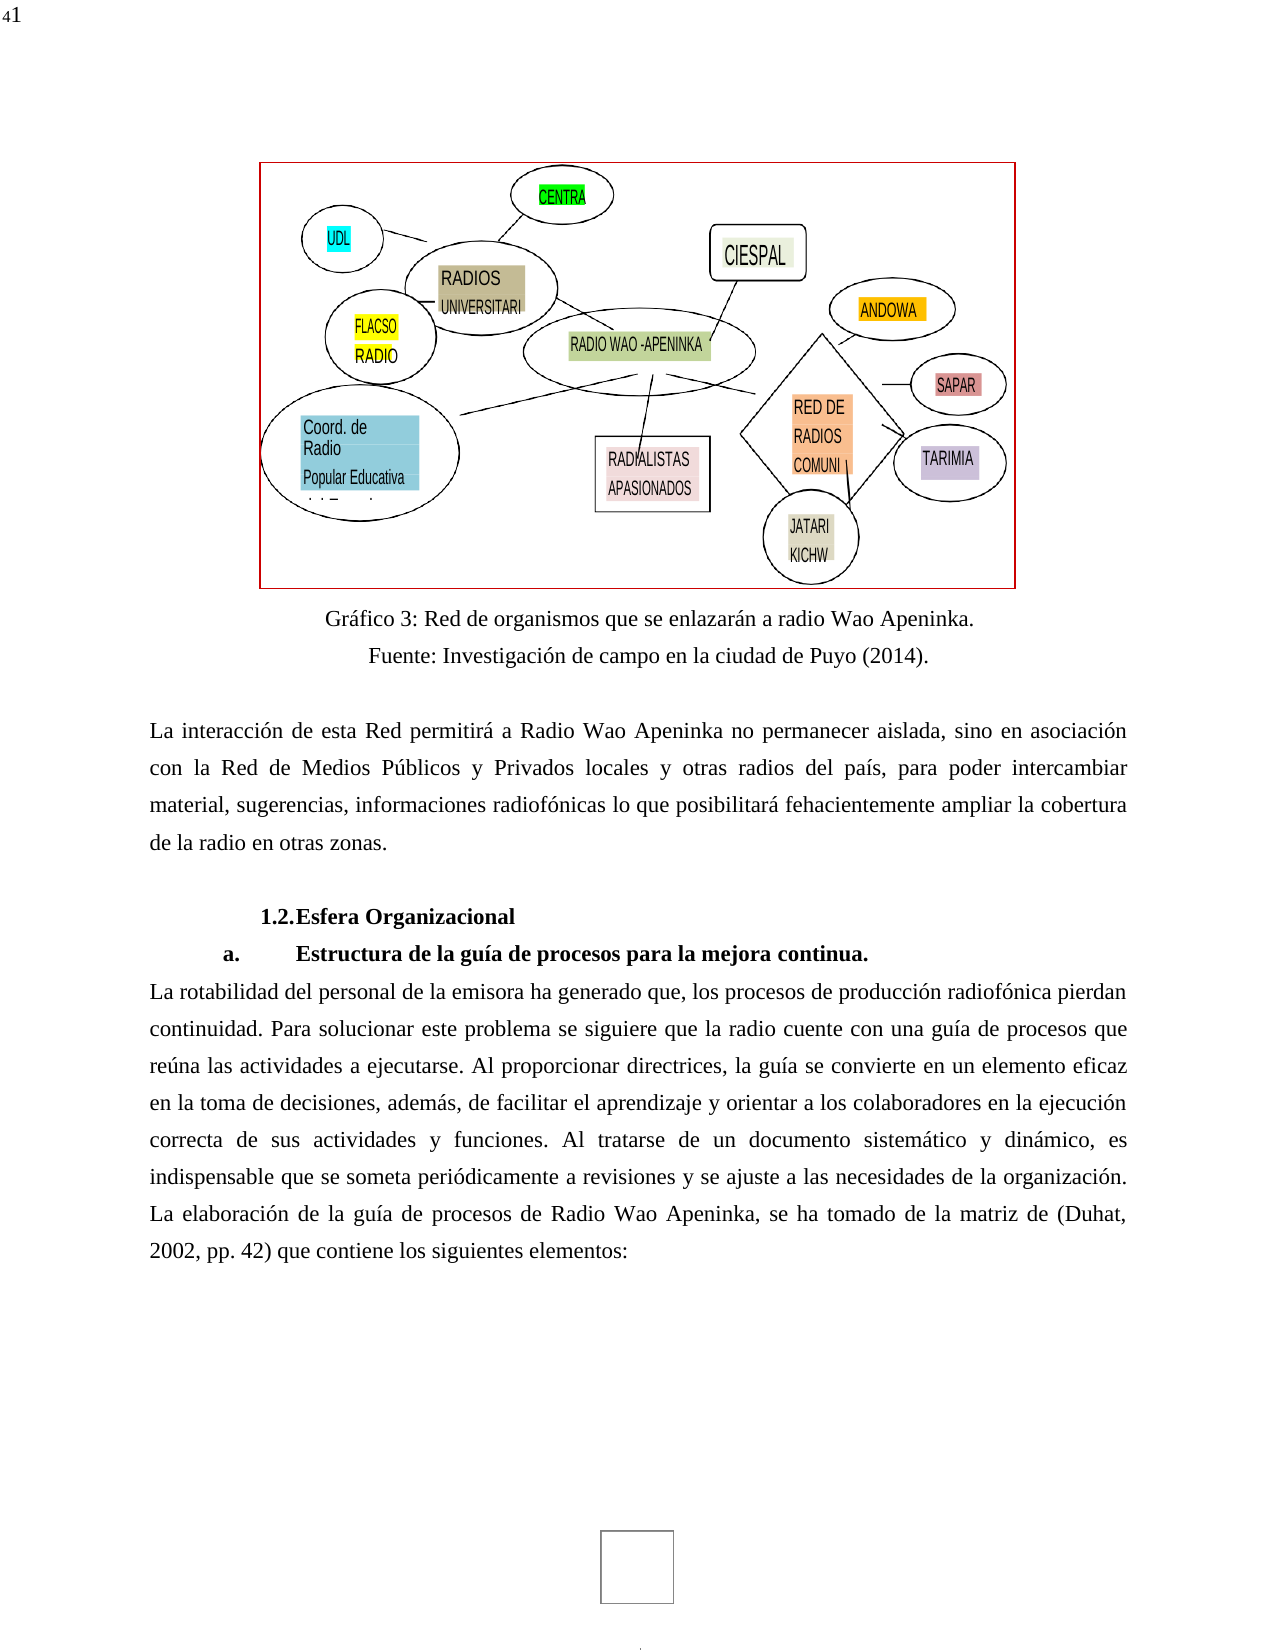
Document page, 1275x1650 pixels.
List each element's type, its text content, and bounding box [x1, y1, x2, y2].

text Gráfico 3: Red de organismos que se enlazarán a radio Wao Apeninka. [325, 605, 1275, 632]
picture [261, 164, 1007, 585]
text Fuente: Investigación de campo en la ciudad de Puyo (2014). [368, 643, 1275, 669]
subtitle Esfera Organizacional [260, 903, 1275, 929]
text a. Estructura de la guía de procesos para la mejora continua. [223, 940, 1275, 967]
text La interacción de esta Red permitirá a Radio Wao Apeninka no permanecer aislada, sino en asociación con la Red de Medios Públicos y Privados locales y otras radios del país, para poder intercambiar material, sugerencias, informaciones radiofónicas lo que posibilitará fehacientemente ampliar la cobertura de la radio en otras zonas. [149, 717, 1127, 855]
picture [600, 1530, 674, 1604]
text La rotabilidad del personal de la emisora ha generado que, los procesos de producción radiofónica pierdan continuidad. Para solucionar este problema se siguiere que la radio cuente con una guía de procesos que reúna las actividades a ejecutarse. Al proporcionar directrices, la guía se convierte en un elemento eficaz en la toma de decisiones, además, de facilitar el aprendizaje y orientar a los colaboradores en la ejecución correcta de sus actividades y funciones. Al tratarse de un documento sistemático y dinámico, es indispensable que se someta periódicamente a revisiones y se ajuste a las necesidades de la organización. La elaboración de la guía de procesos de Radio Wao Apeninka, se ha tomado de la matriz de (Duhat, 2002, pp. 42) que contiene los siguientes elementos: [149, 978, 1128, 1264]
